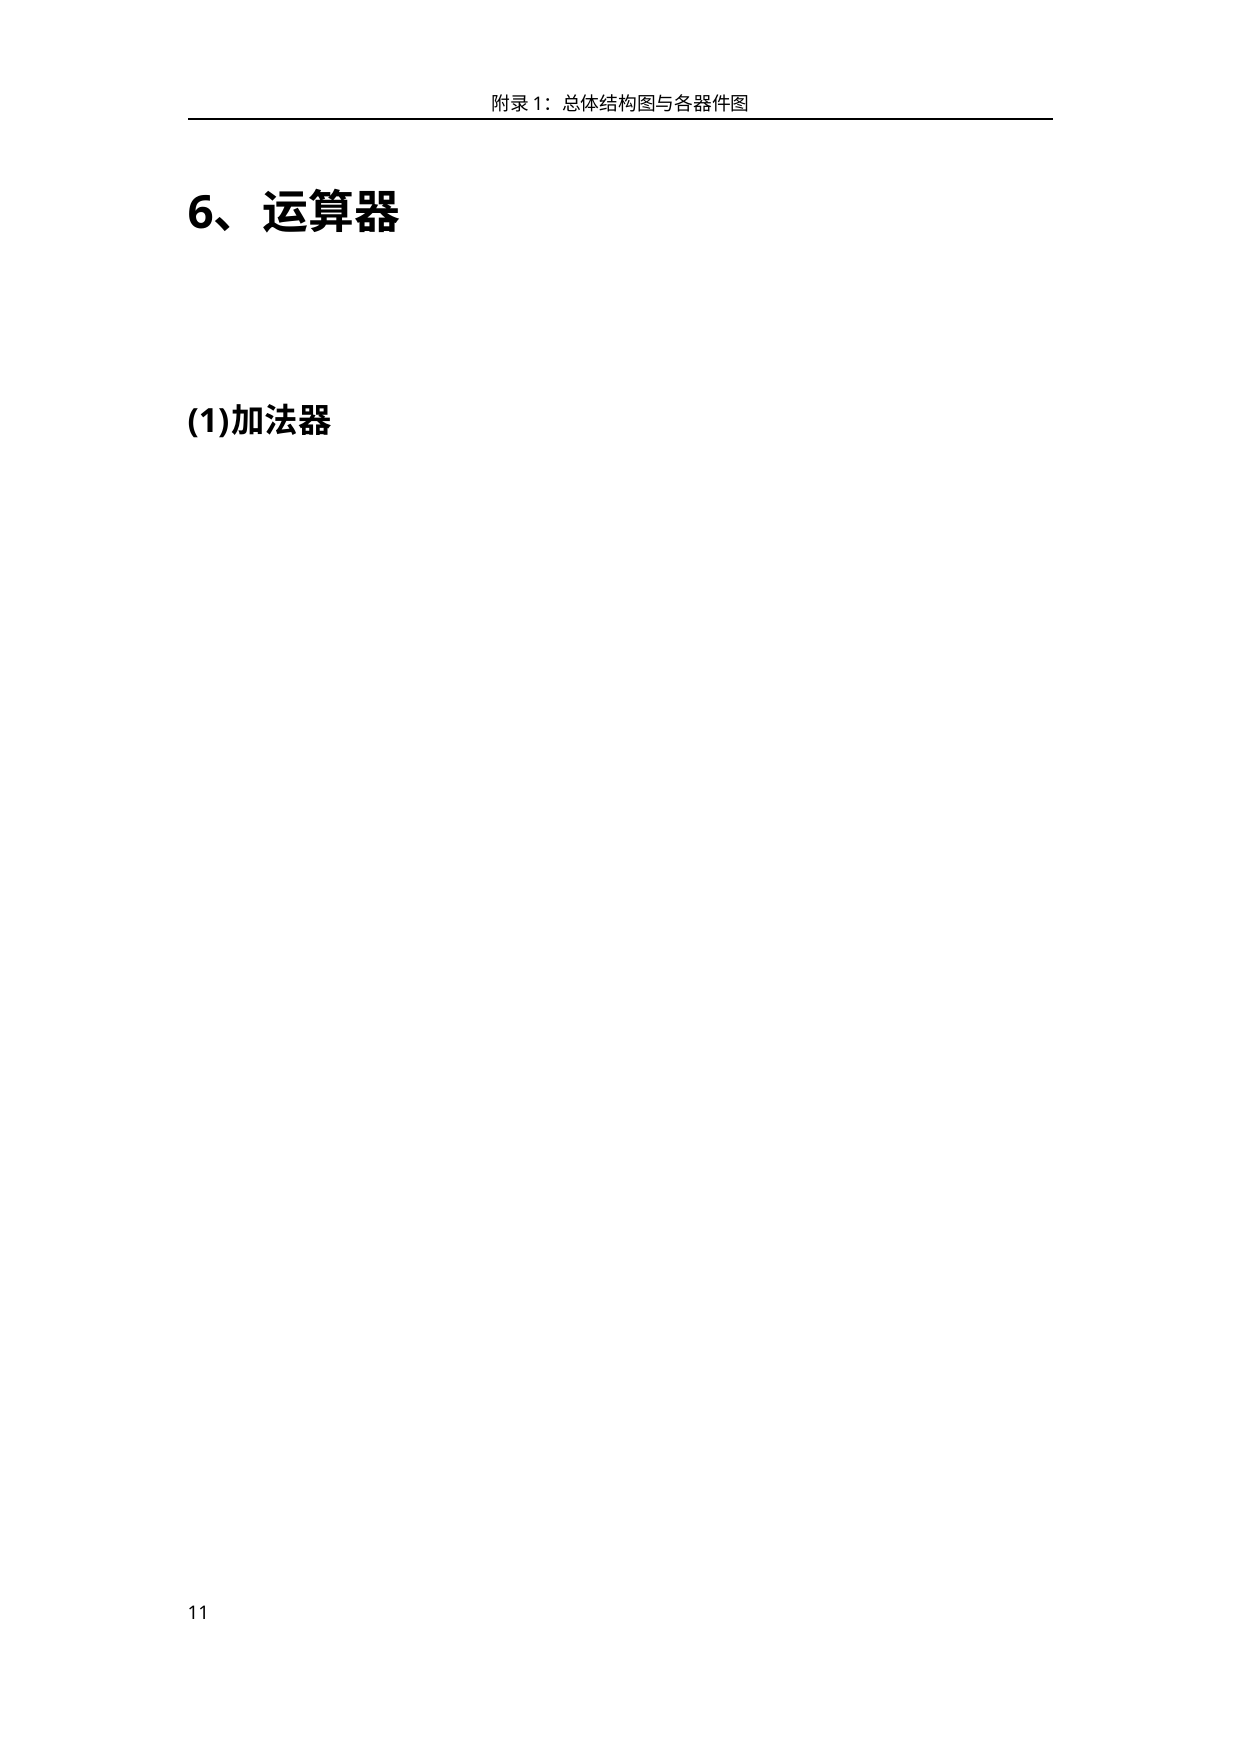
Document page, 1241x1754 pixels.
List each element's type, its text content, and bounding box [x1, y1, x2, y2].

subtitle 运算器 [187, 160, 1053, 257]
subtitle 加法器 [187, 385, 1053, 450]
